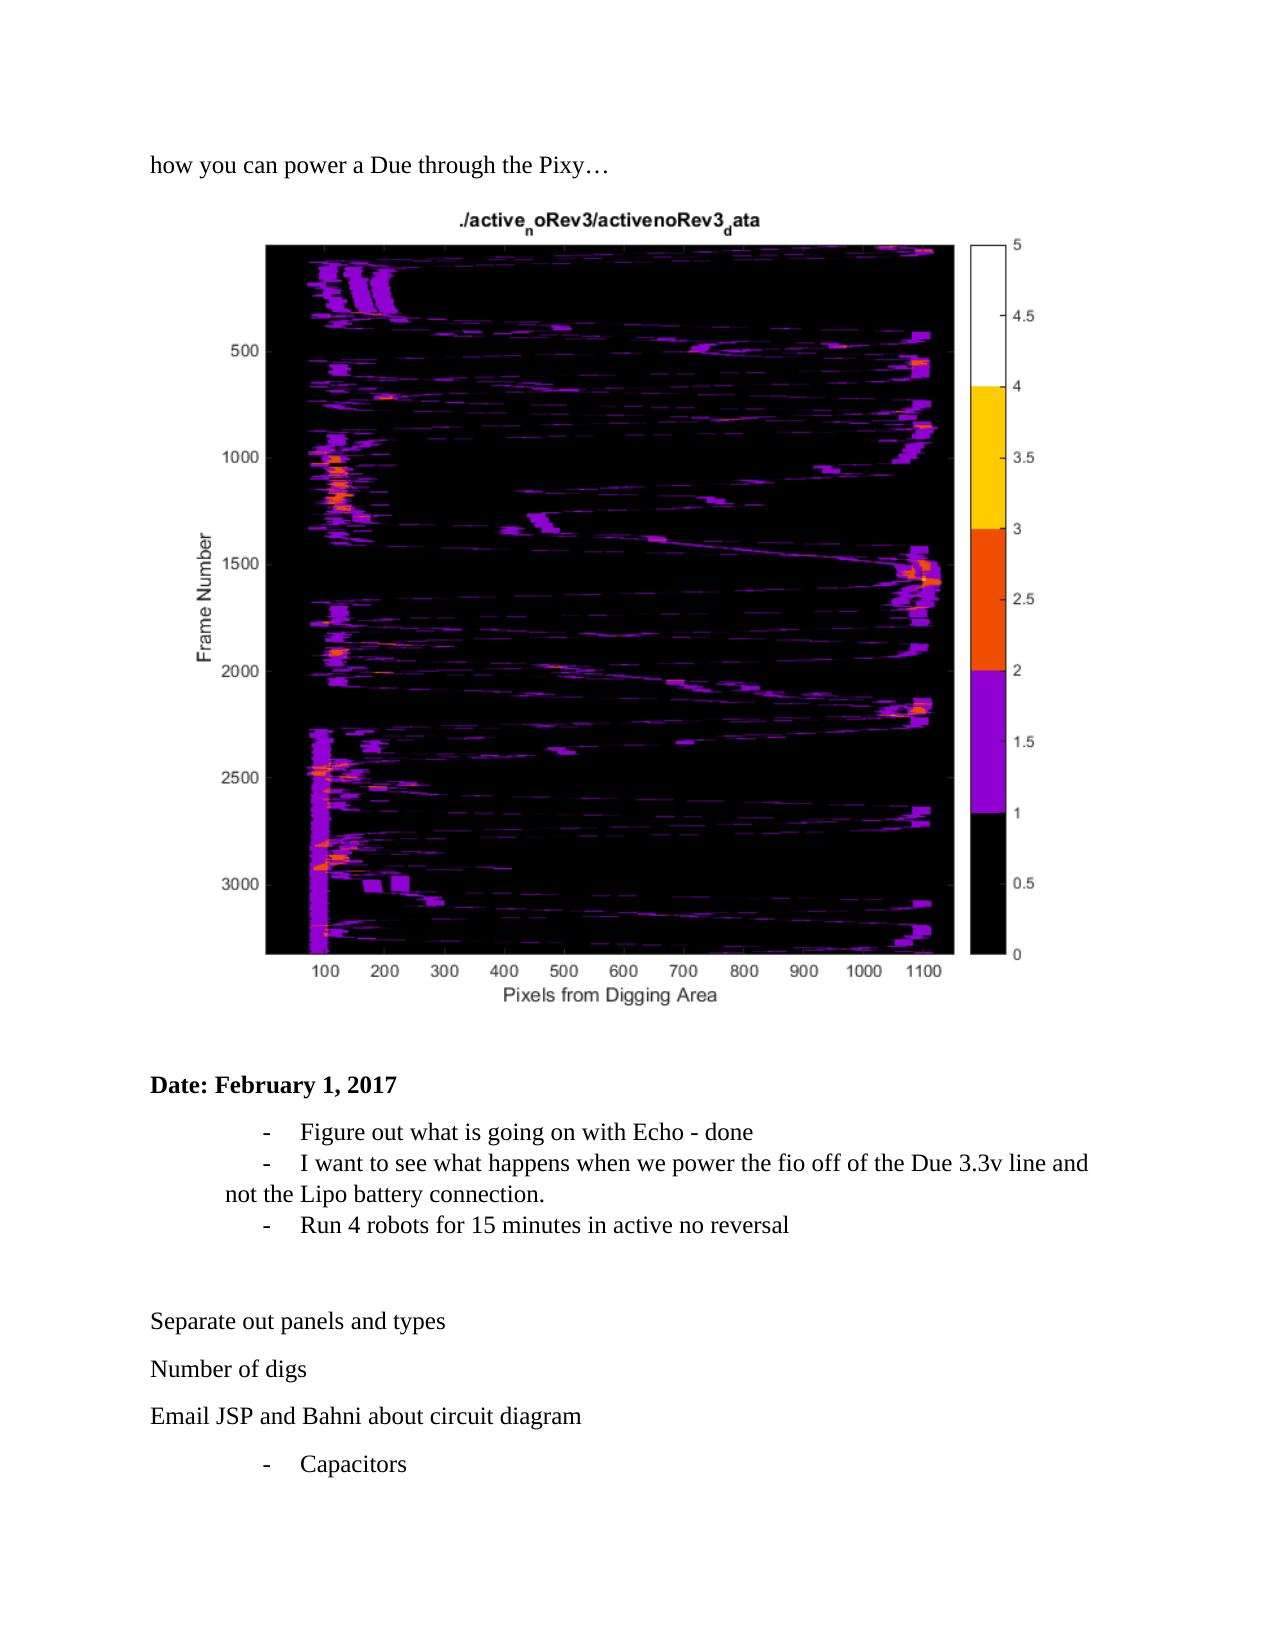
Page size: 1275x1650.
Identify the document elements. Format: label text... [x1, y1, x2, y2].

list Run 4 robots for 15 minutes in active no reversal [225, 1211, 1125, 1239]
list Capacitors [225, 1449, 1125, 1478]
picture [150, 181, 1125, 1051]
text Date: February 1, 2017 [214, 1070, 1125, 1098]
list Figure out what is going on with Echo - done [225, 1117, 1125, 1146]
text Number of digs [150, 1354, 1125, 1382]
list I want to see what happens when we power the fio off of the Due 3.3v line and not the Lipo battery connection. [225, 1148, 1125, 1208]
text Email JSP and Bahni about circuit diagram [150, 1401, 1125, 1430]
text Separate out panels and types [150, 1306, 1125, 1335]
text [150, 150, 1125, 181]
